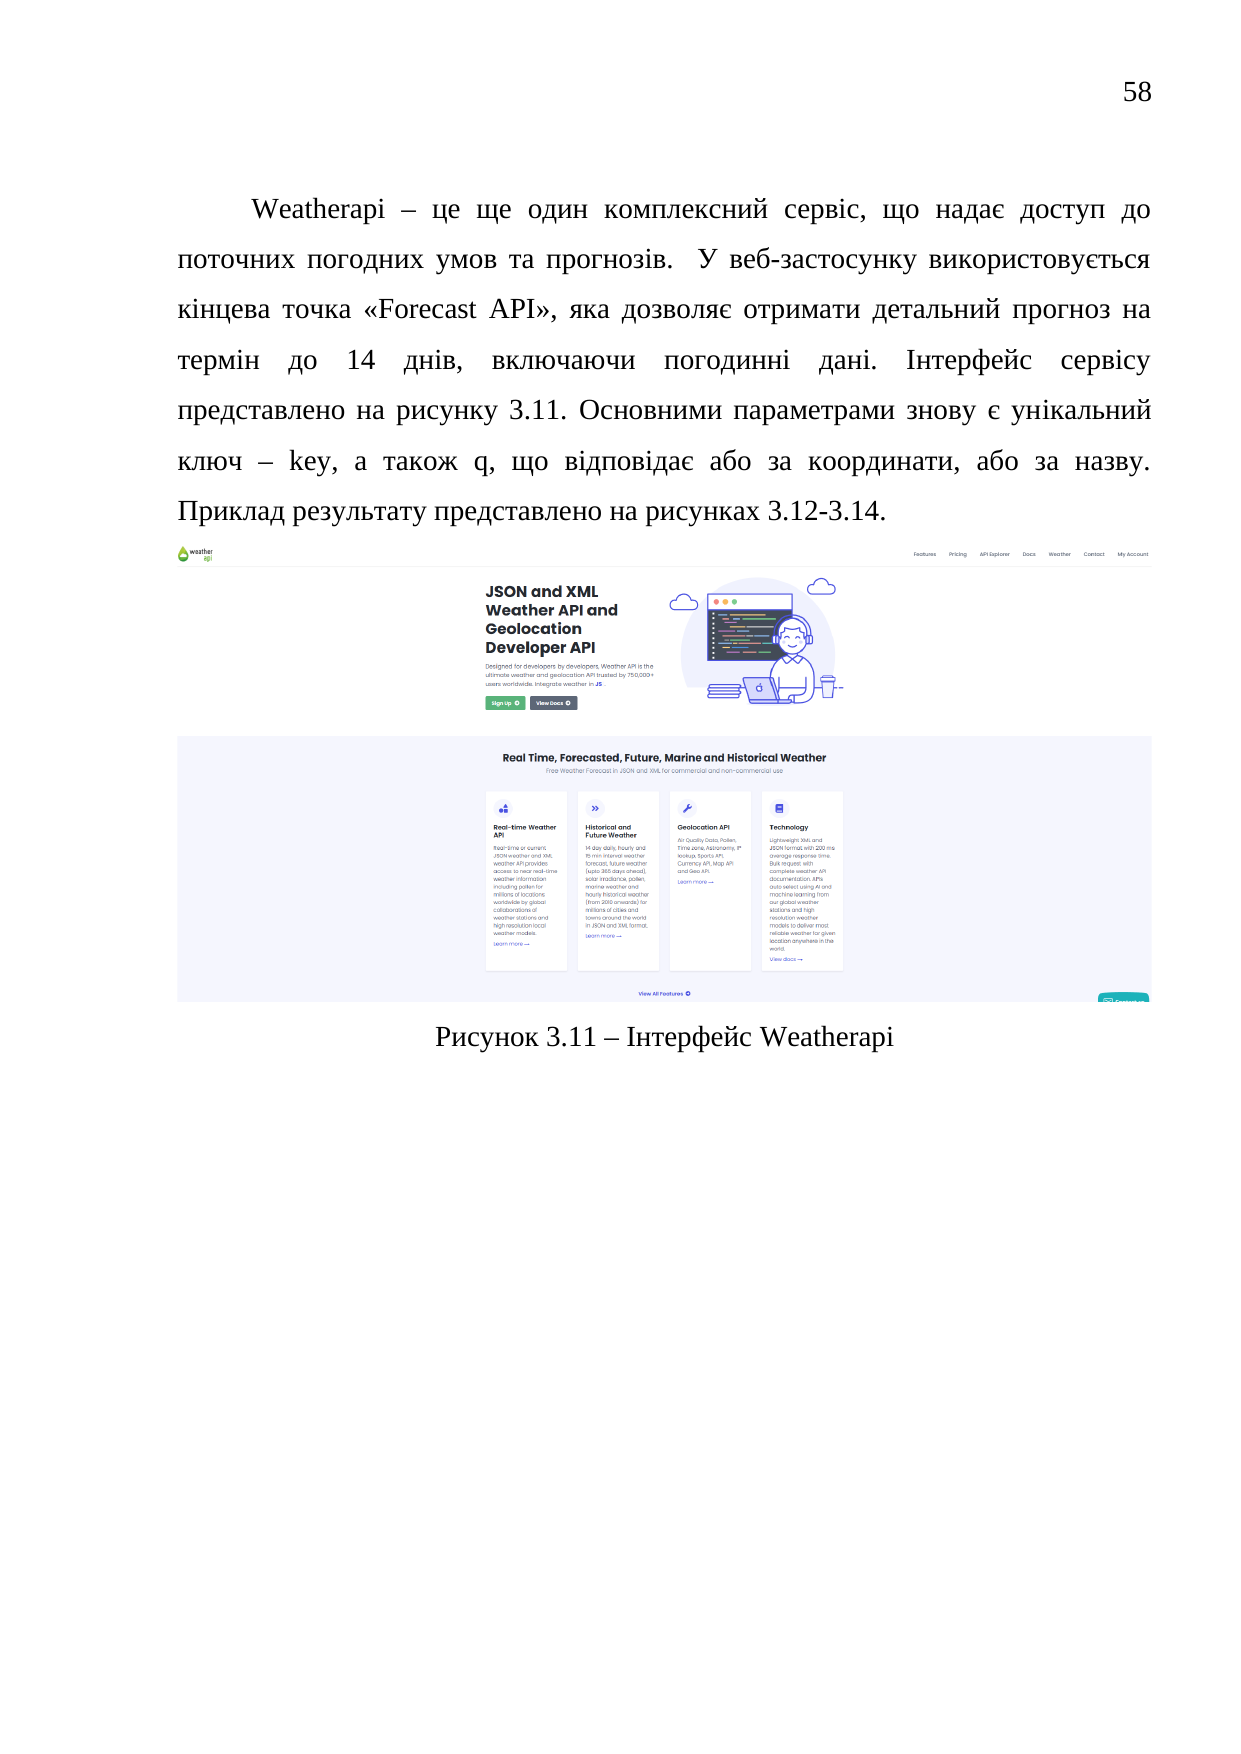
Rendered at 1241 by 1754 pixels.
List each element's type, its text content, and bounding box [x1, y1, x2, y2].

text Рисунок 3.11 – Інтерфейс Weatherapi [177, 1019, 1152, 1052]
picture [177, 543, 1152, 1002]
text Weatherapi – це ще один комплексний сервіс, що надає доступ до поточних погодних умов та прогнозів. У веб-застосунку використовується кінцева точка «Forecast API», яка дозволяє отримати детальний прогноз на термін до 14 днів, включаючи погодинні дані. Інтерфейс сервісу представлено на рисунку 3.11. Основними параметрами знову є унікальний ключ – key, а також q, що відповідає або за координати, або за назву. Приклад результату представлено на рисунках 3.12-3.14. [177, 191, 1152, 526]
